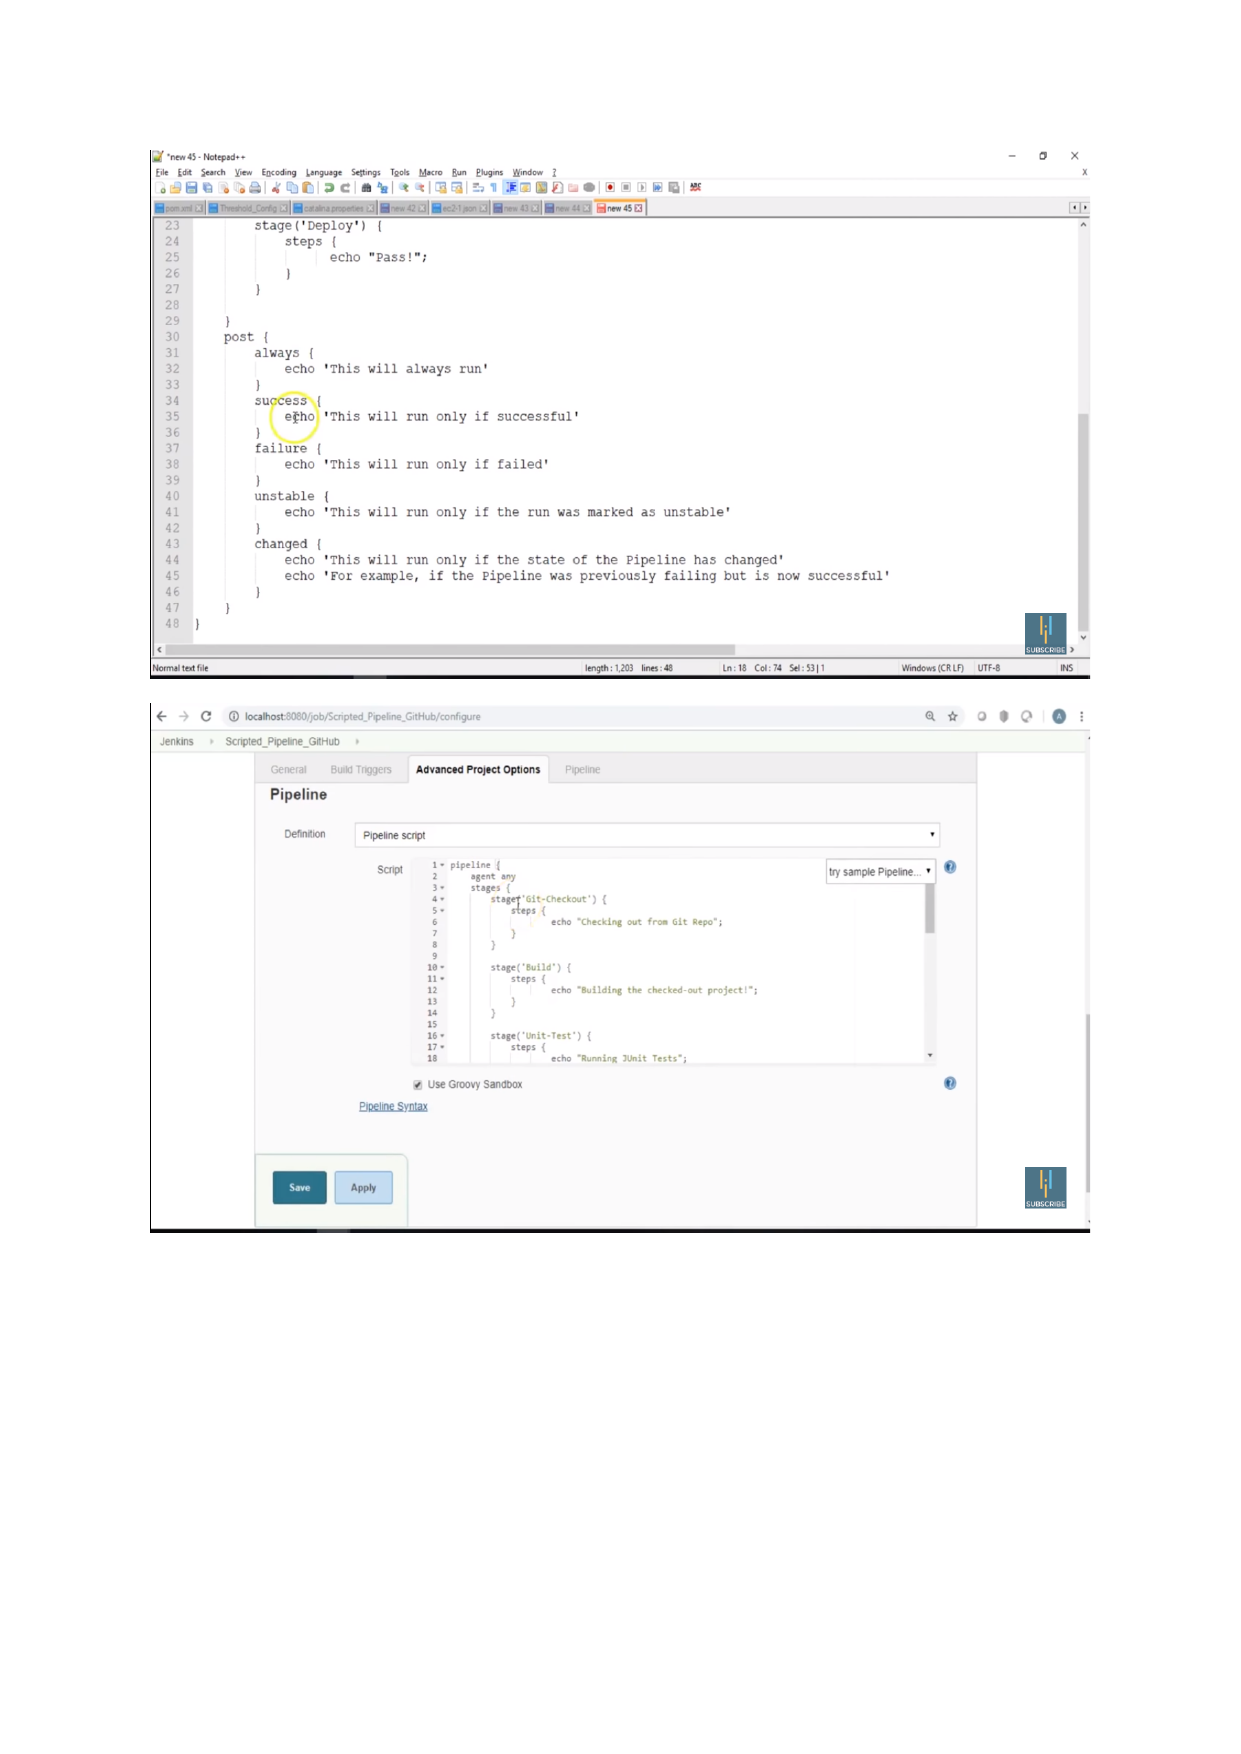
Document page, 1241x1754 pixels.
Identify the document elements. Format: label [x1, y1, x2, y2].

picture [150, 703, 1091, 1233]
picture [150, 150, 1091, 679]
